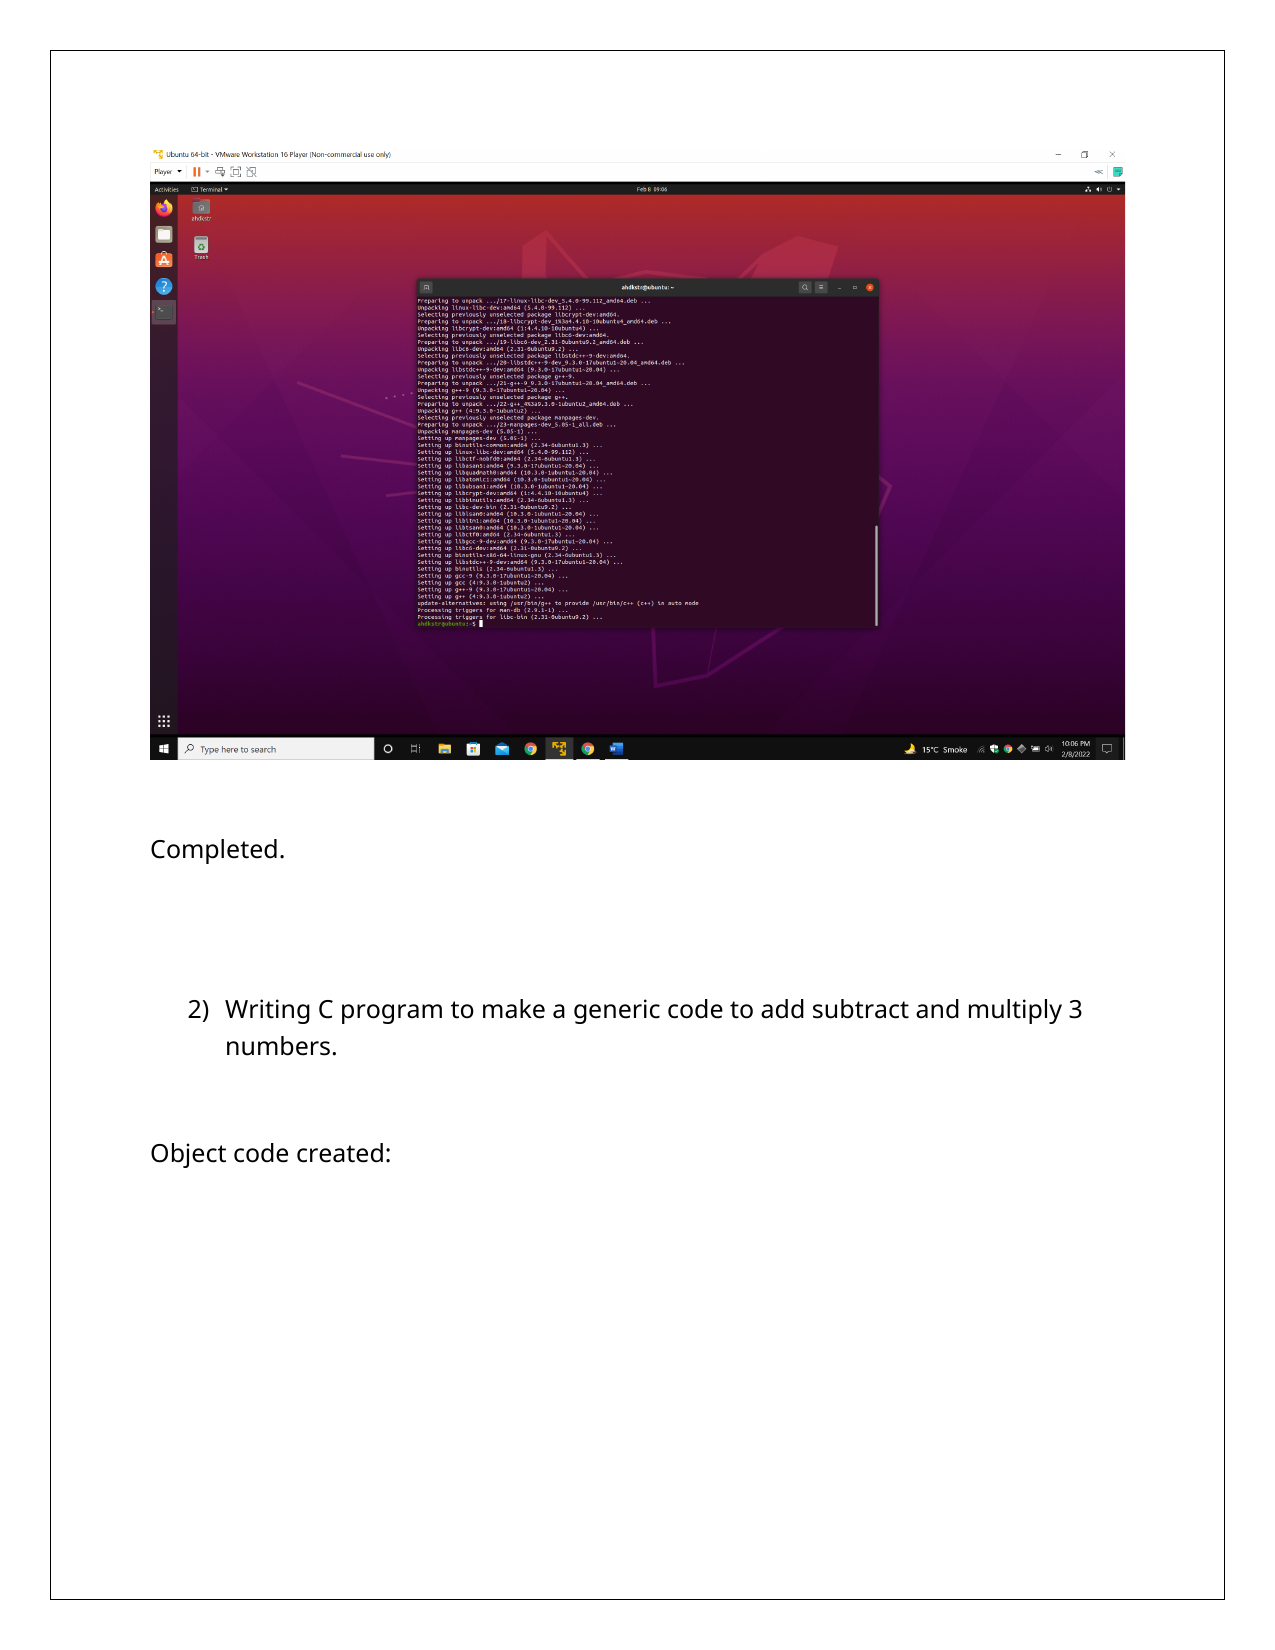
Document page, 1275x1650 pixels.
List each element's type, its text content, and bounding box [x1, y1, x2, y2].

text Object code created: [150, 1136, 1125, 1170]
picture [150, 150, 1125, 760]
list Writing C program to make a generic code to add subtract and multiply 3 numbers. [187, 992, 1125, 1063]
text Completed. [150, 832, 1125, 866]
